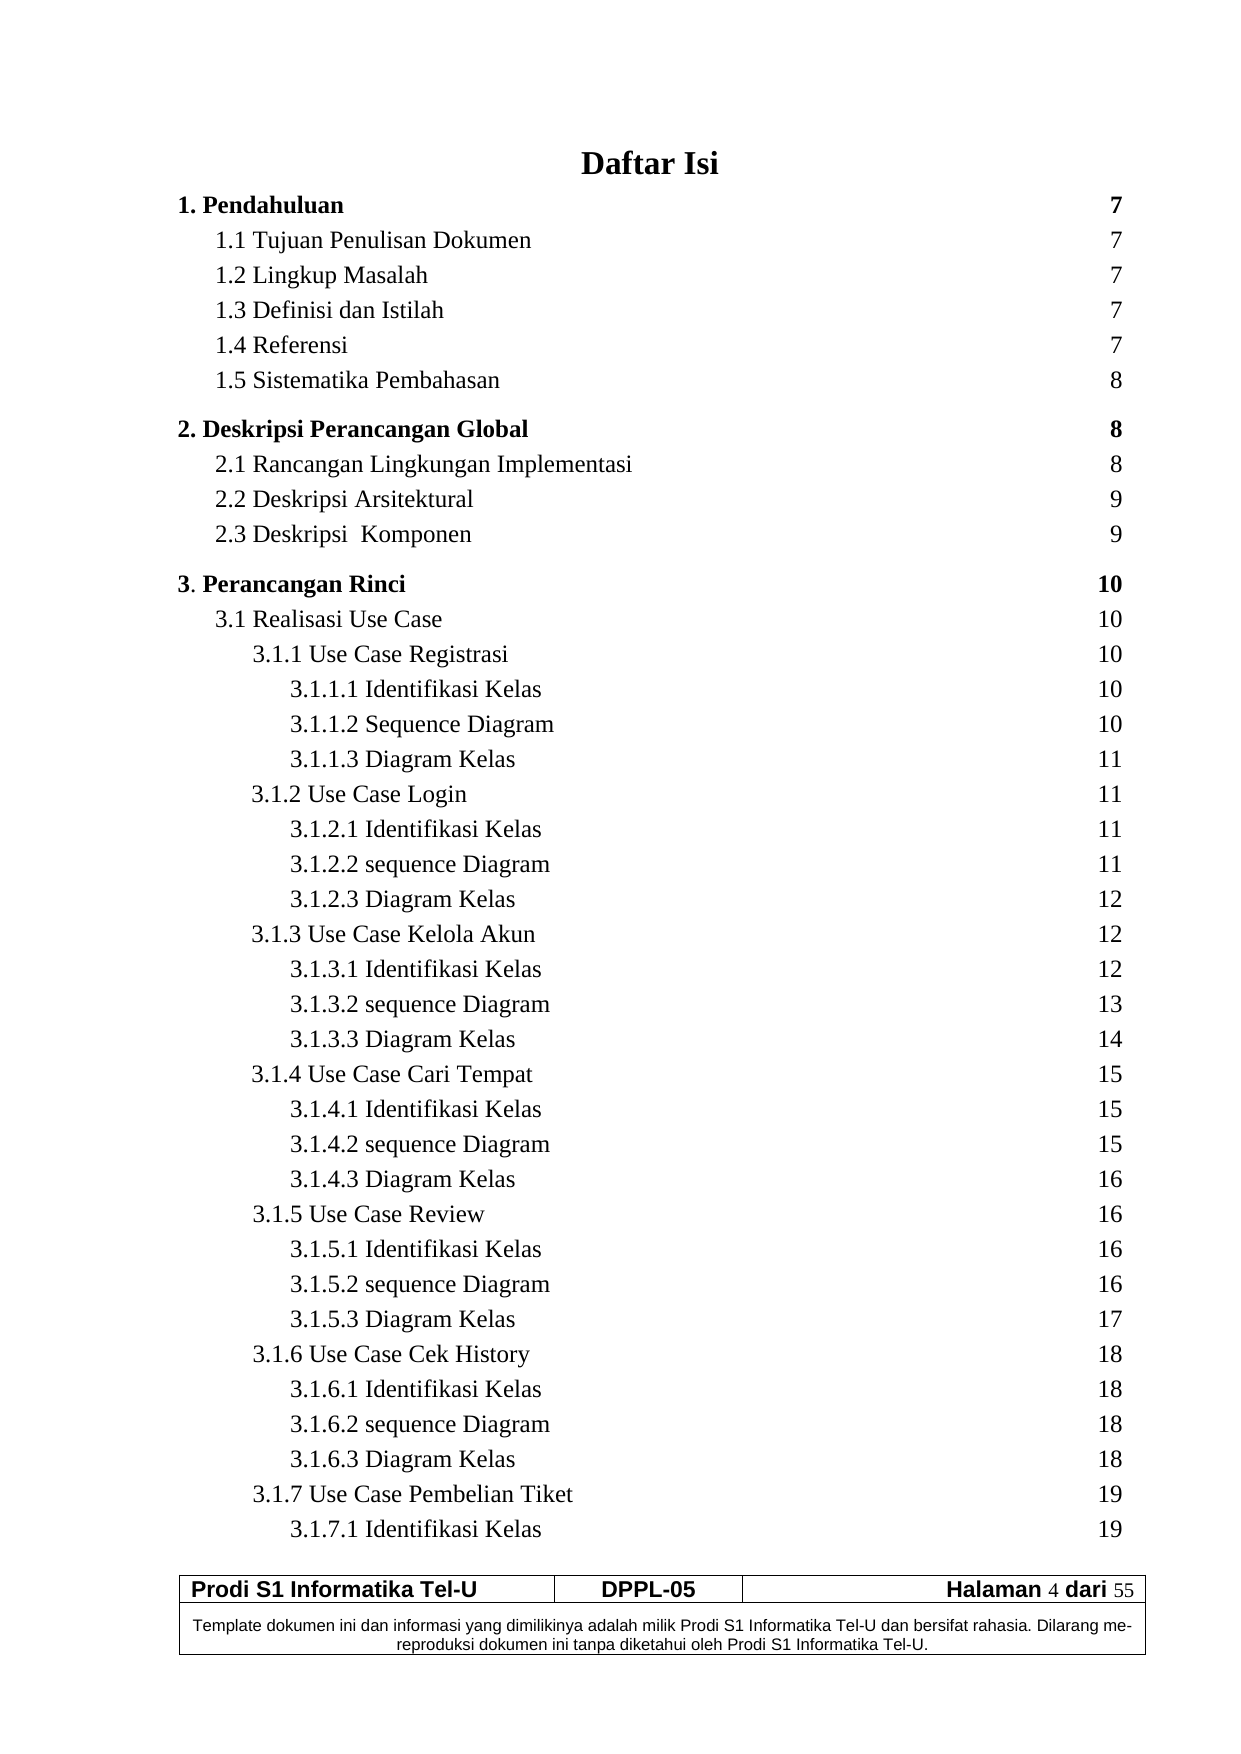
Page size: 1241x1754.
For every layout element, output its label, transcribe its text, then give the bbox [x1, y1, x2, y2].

title Daftar Isi [177, 143, 1122, 181]
